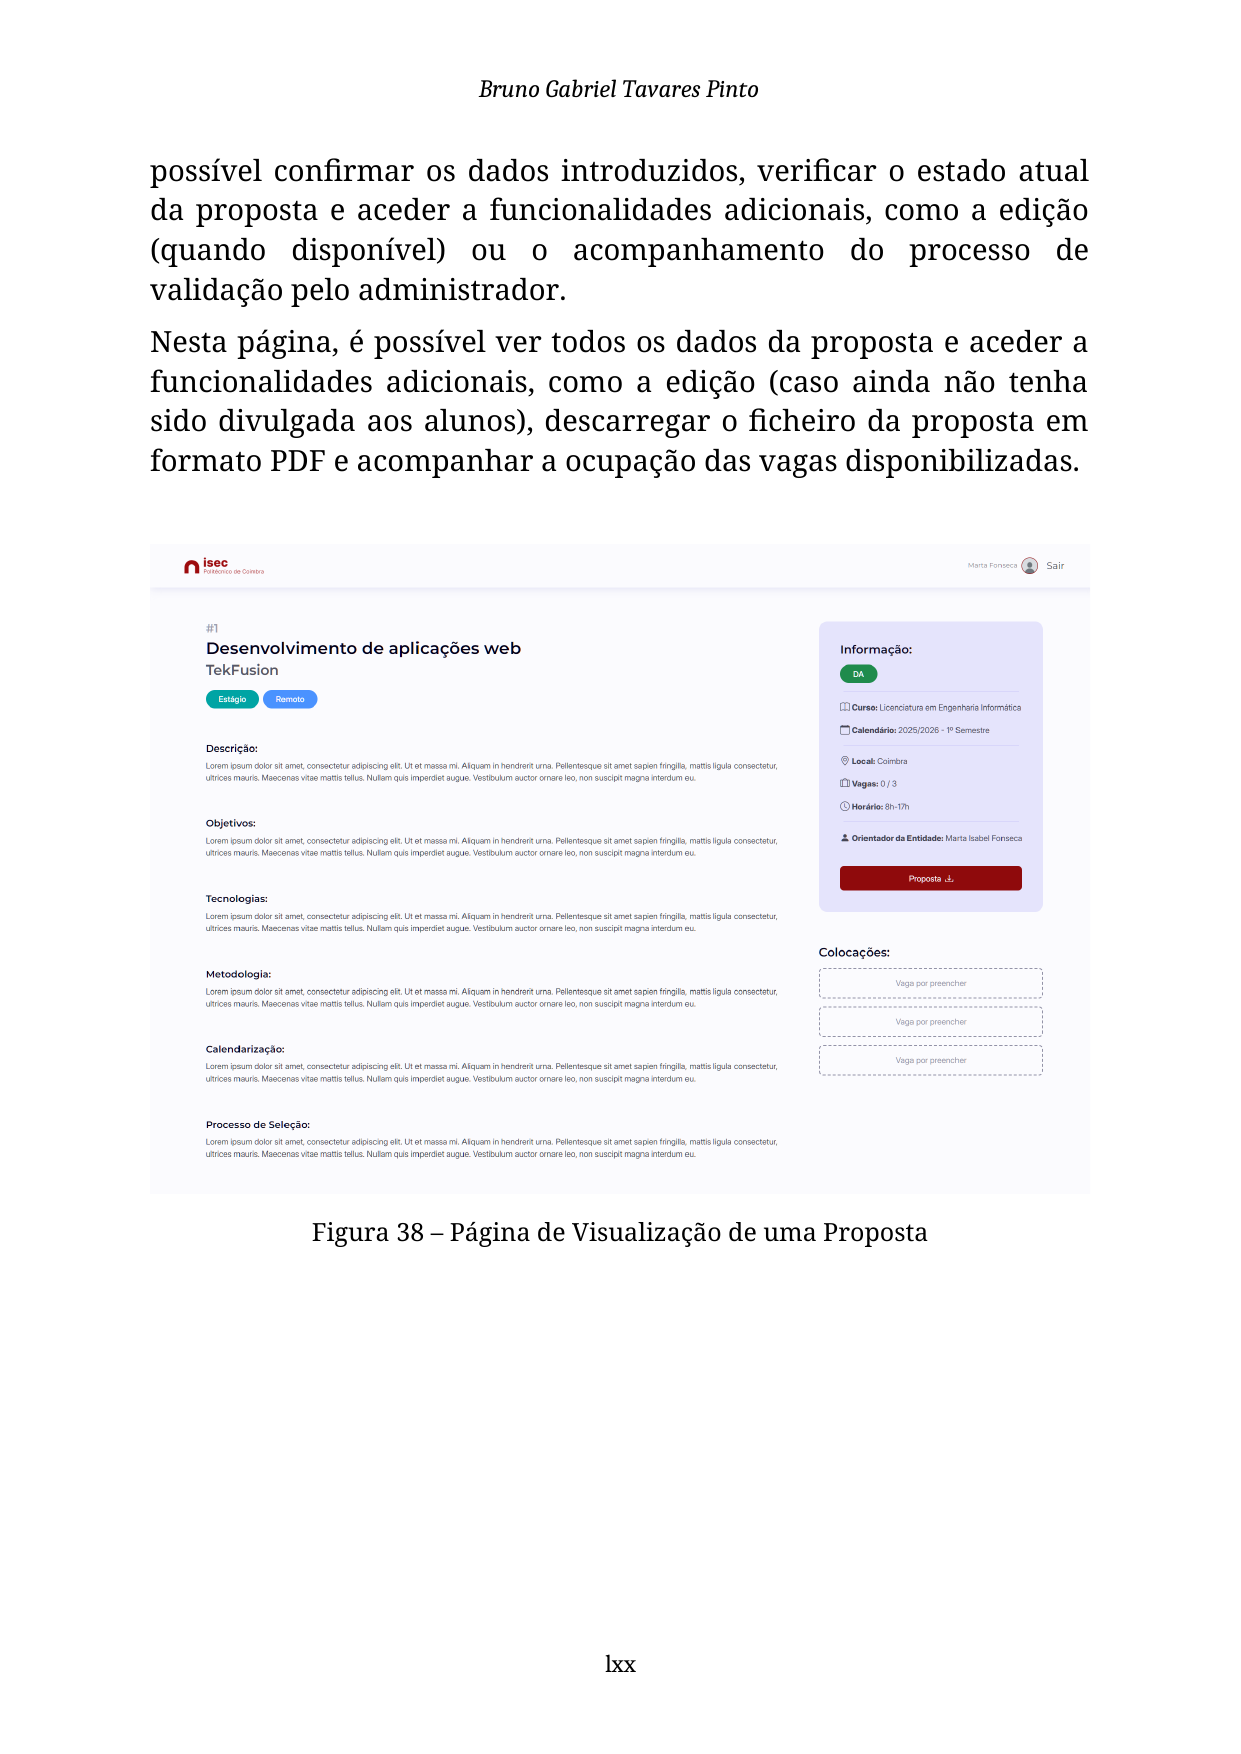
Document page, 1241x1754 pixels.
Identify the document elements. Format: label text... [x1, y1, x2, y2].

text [150, 150, 1090, 309]
picture [150, 544, 1091, 1194]
text Figura 38 – Página de Visualização de uma Proposta [150, 1214, 1090, 1248]
text Nesta página, é possível ver todos os dados da proposta e aceder a funcionalidades adicionais, como a edição (caso ainda não tenha sido divulgada aos alunos), descarregar o ficheiro da proposta em formato PDF e acompanhar a ocupação das vagas disponibilizadas. [150, 321, 1090, 480]
